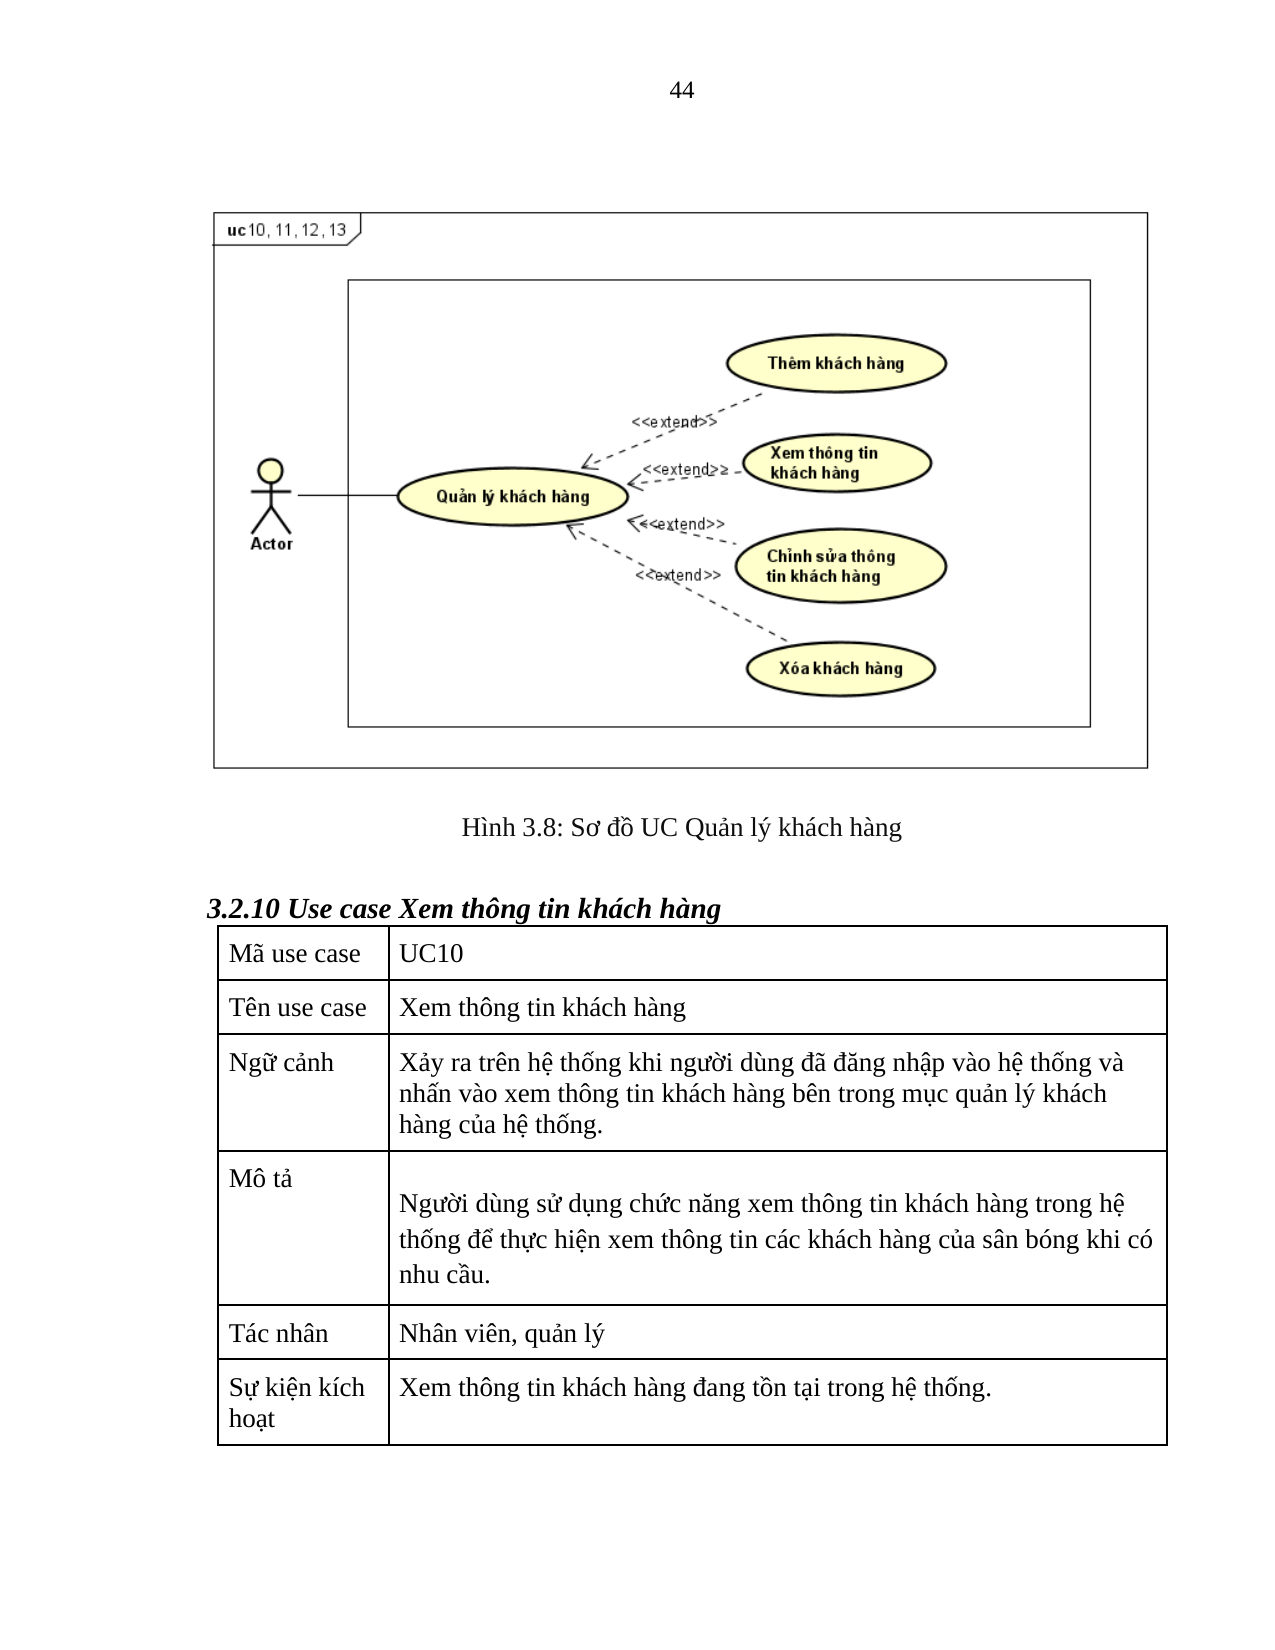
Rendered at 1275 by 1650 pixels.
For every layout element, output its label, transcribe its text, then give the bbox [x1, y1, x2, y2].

subtitle 3.2.10 Use case Xem thông tin khách hàng [207, 891, 1157, 925]
picture [206, 206, 1157, 780]
table_cell Tên use case [219, 981, 388, 1033]
table_cell Nhân viên, quản lý [390, 1306, 1166, 1358]
table_cell Tác nhân [219, 1306, 388, 1358]
table_cell Mô tả [219, 1152, 388, 1304]
text Hình 3.8: Sơ đồ UC Quản lý khách hàng [207, 811, 1157, 842]
table_cell Xảy ra trên hệ thống khi người dùng đã đăng nhập vào hệ thống và nhấn vào xem thông tin khách hàng bên trong mục quản lý khách hàng của hệ thống. [390, 1035, 1166, 1149]
table_cell Ngữ cảnh [219, 1035, 388, 1149]
table_header UC10 [390, 927, 1166, 979]
table_cell Sự kiện kích hoạt [219, 1360, 388, 1443]
table_cell Xem thông tin khách hàng [390, 981, 1166, 1033]
table_cell Xem thông tin khách hàng đang tồn tại trong hệ thống. [390, 1360, 1166, 1443]
table_header Mã use case [219, 927, 388, 979]
table_cell Người dùng sử dụng chức năng xem thông tin khách hàng trong hệ thống để thực hiện xem thông tin các khách hàng của sân bóng khi có nhu cầu. [390, 1152, 1166, 1304]
